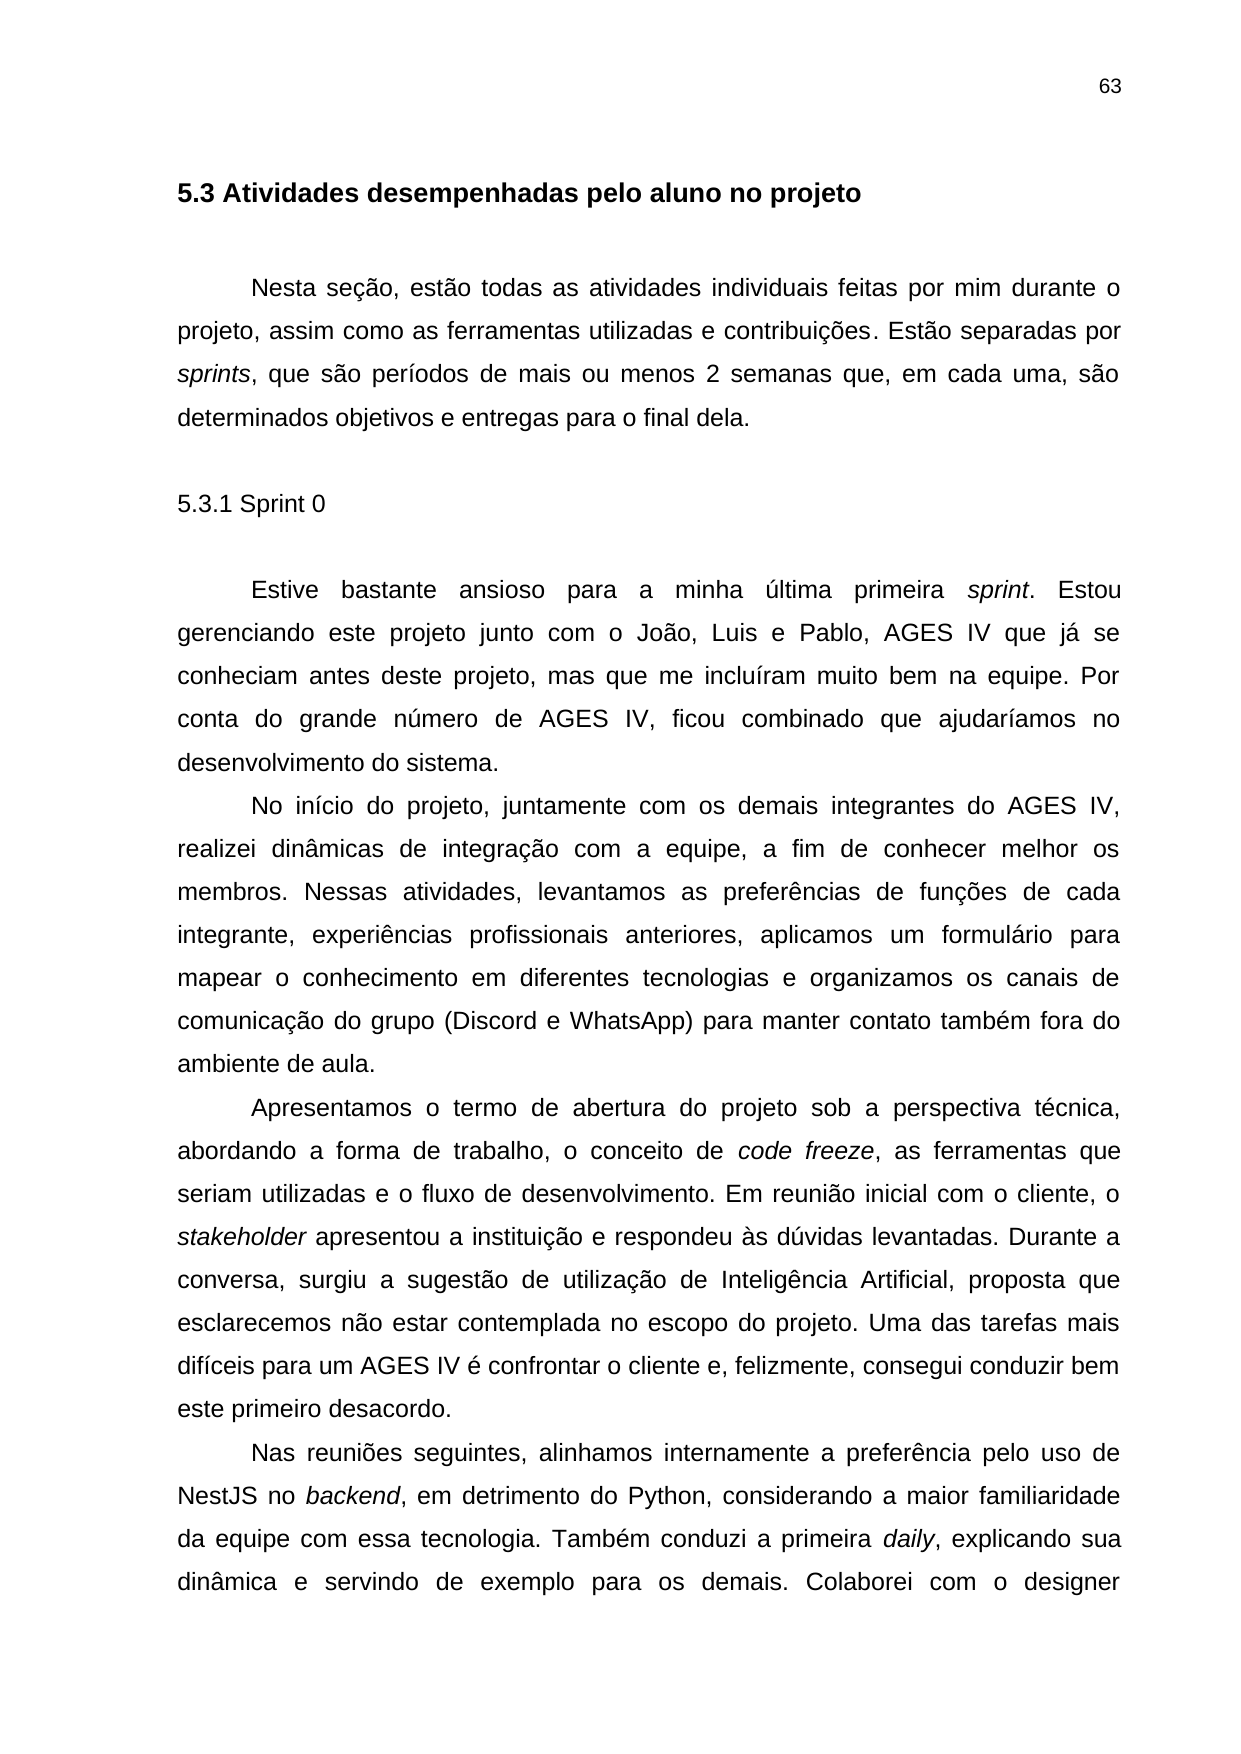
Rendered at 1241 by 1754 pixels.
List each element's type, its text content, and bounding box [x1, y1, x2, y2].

subtitle 5.3 Atividades desempenhadas pelo aluno no projeto [177, 177, 1122, 208]
text Nesta seção, estão todas as atividades individuais feitas por mim durante o projeto, assim como as ferramentas utilizadas e contribuições. Estão separadas por sprints, que são períodos de mais ou menos 2 semanas que, em cada uma, são determinados objetivos e entregas para o final dela. [177, 273, 1122, 431]
list Estive bastante ansioso para a minha última primeira sprint. Estou gerenciando este projeto junto com o João, Luis e Pablo, AGES IV que já se conheciam antes deste projeto, mas que me incluíram muito bem na equipe. Por conta do grande número de AGES IV, ficou combinado que ajudaríamos no desenvolvimento do sistema. [177, 575, 1122, 776]
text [177, 1438, 1122, 1596]
text No início do projeto, juntamente com os demais integrantes do AGES IV, realizei dinâmicas de integração com a equipe, a fim de conhecer melhor os membros. Nessas atividades, levantamos as preferências de funções de cada integrante, experiências profissionais anteriores, aplicamos um formulário para mapear o conhecimento em diferentes tecnologias e organizamos os canais de comunicação do grupo (Discord e WhatsApp) para manter contato também fora do ambiente de aula. [177, 791, 1122, 1078]
text Apresentamos o termo de abertura do projeto sob a perspectiva técnica, abordando a forma de trabalho, o conceito de code freeze, as ferramentas que seriam utilizadas e o fluxo de desenvolvimento. Em reunião inicial com o cliente, o stakeholder apresentou a instituição e respondeu às dúvidas levantadas. Durante a conversa, surgiu a sugestão de utilização de Inteligência Artificial, proposta que esclarecemos não estar contemplada no escopo do projeto. Uma das tarefas mais difíceis para um AGES IV é confrontar o cliente e, felizmente, consegui conduzir bem este primeiro desacordo. [177, 1093, 1122, 1423]
list 5.3.1 Sprint 0 [177, 489, 1122, 518]
